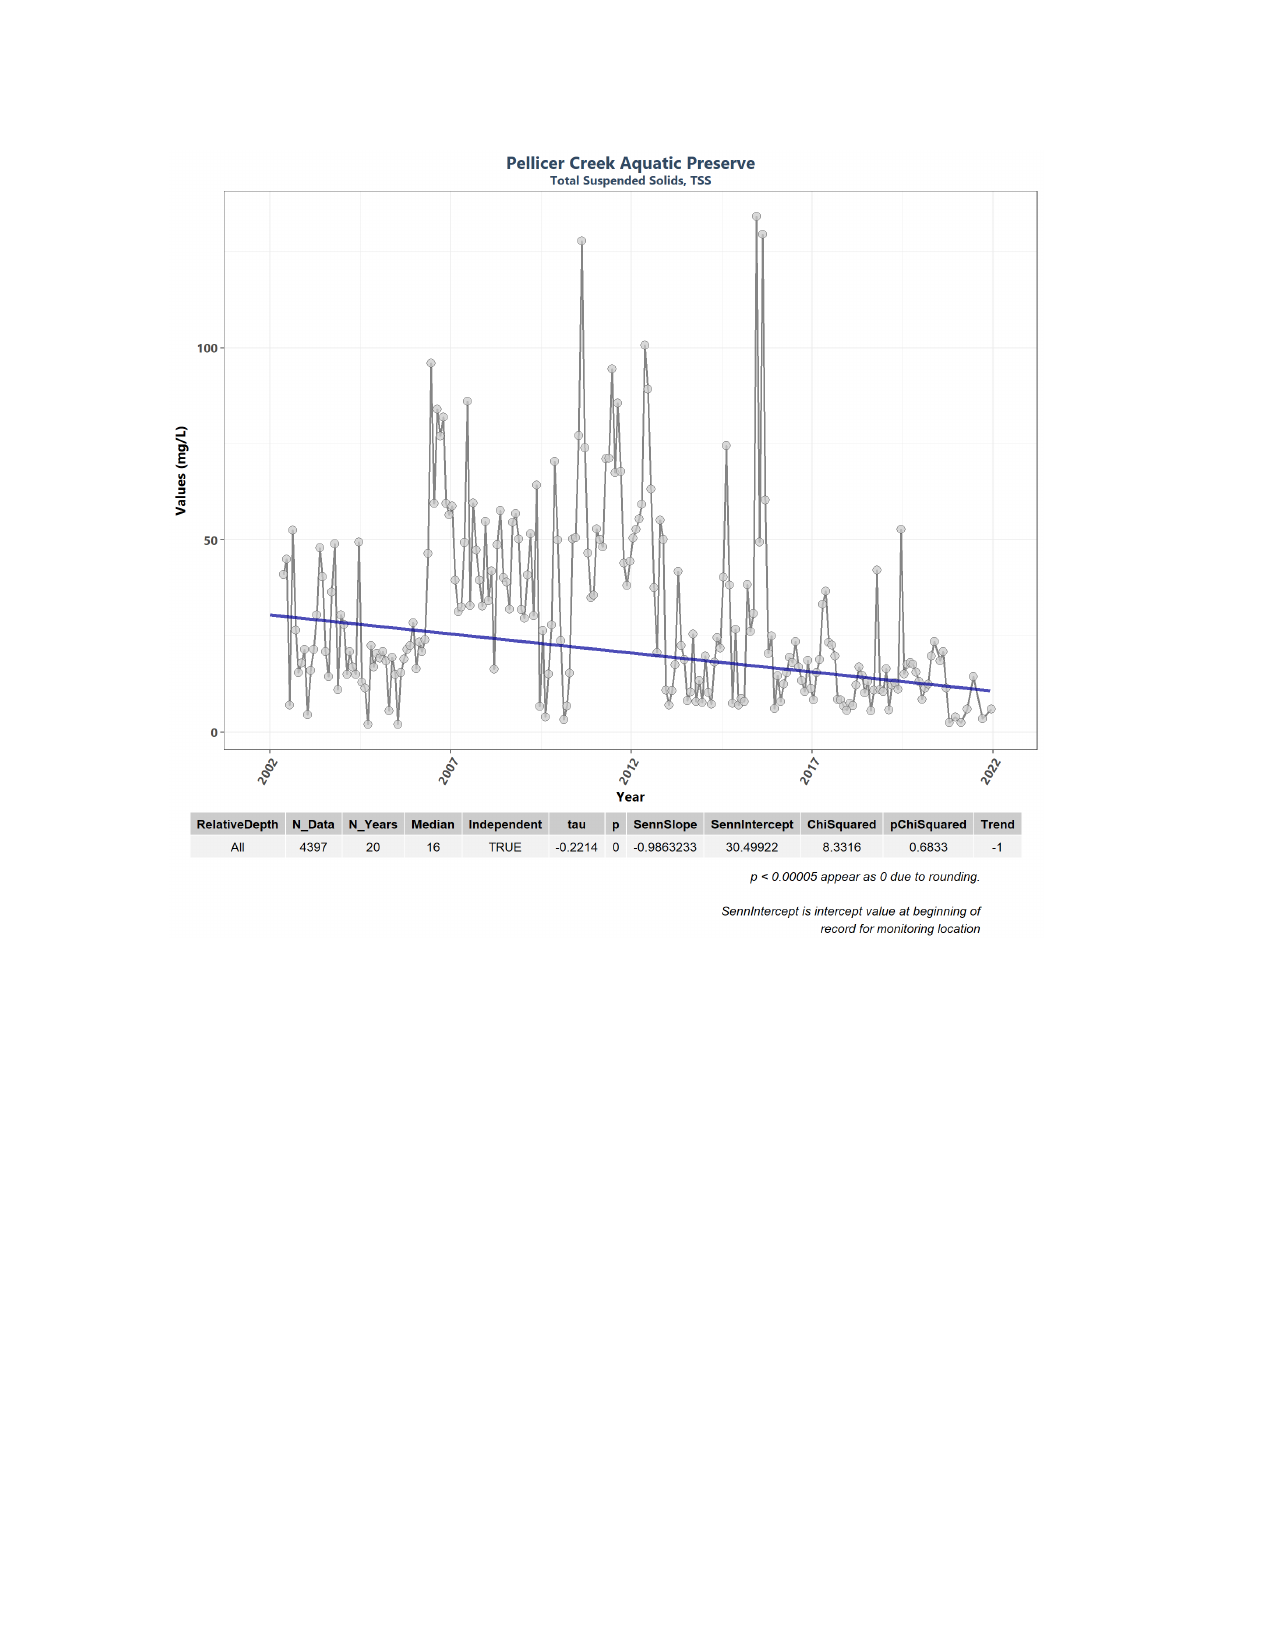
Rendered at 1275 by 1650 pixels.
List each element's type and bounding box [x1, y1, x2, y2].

picture [168, 150, 1044, 938]
